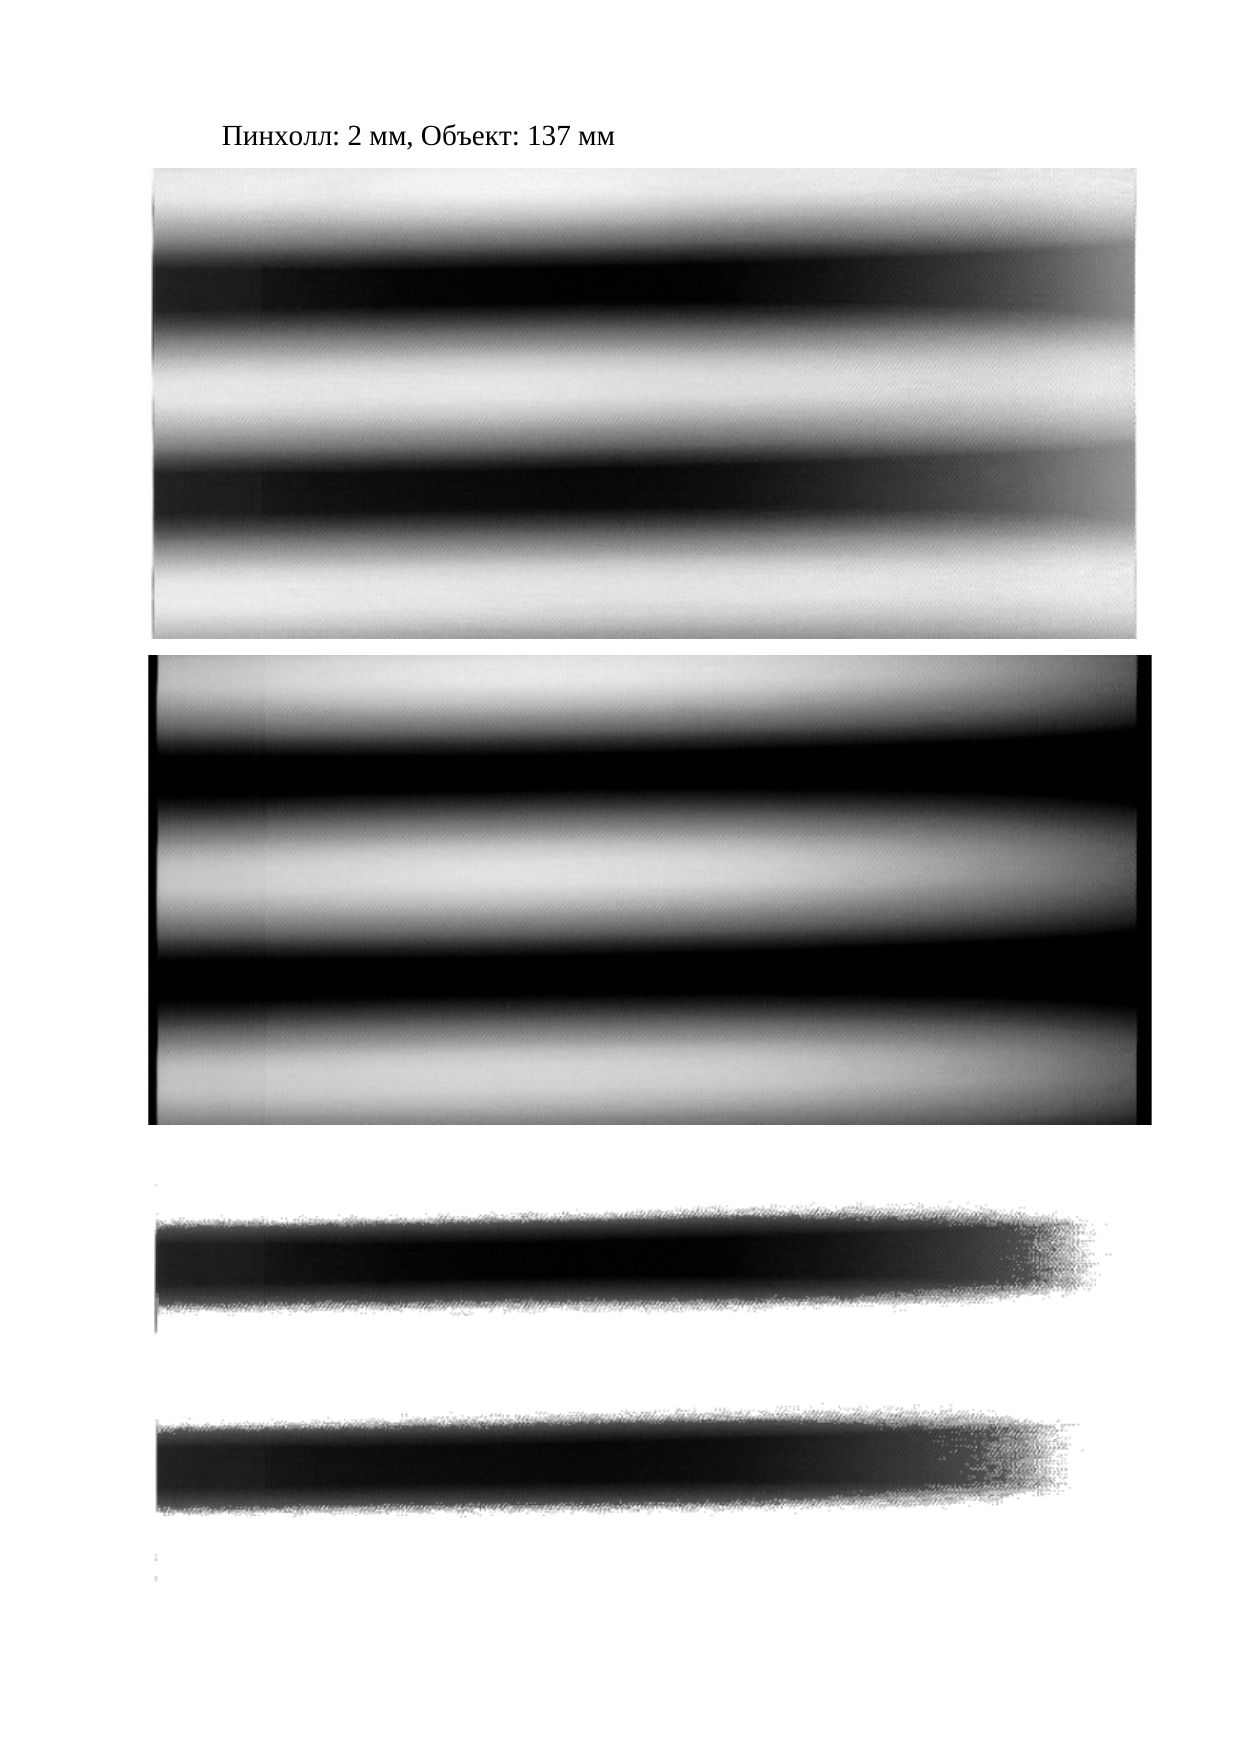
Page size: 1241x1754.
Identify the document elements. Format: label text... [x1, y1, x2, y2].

picture [147, 1141, 1152, 1614]
text Пинхолл: 2 мм, Объект: 137 мм [148, 118, 1152, 152]
picture [147, 168, 1152, 639]
picture [147, 655, 1152, 1125]
